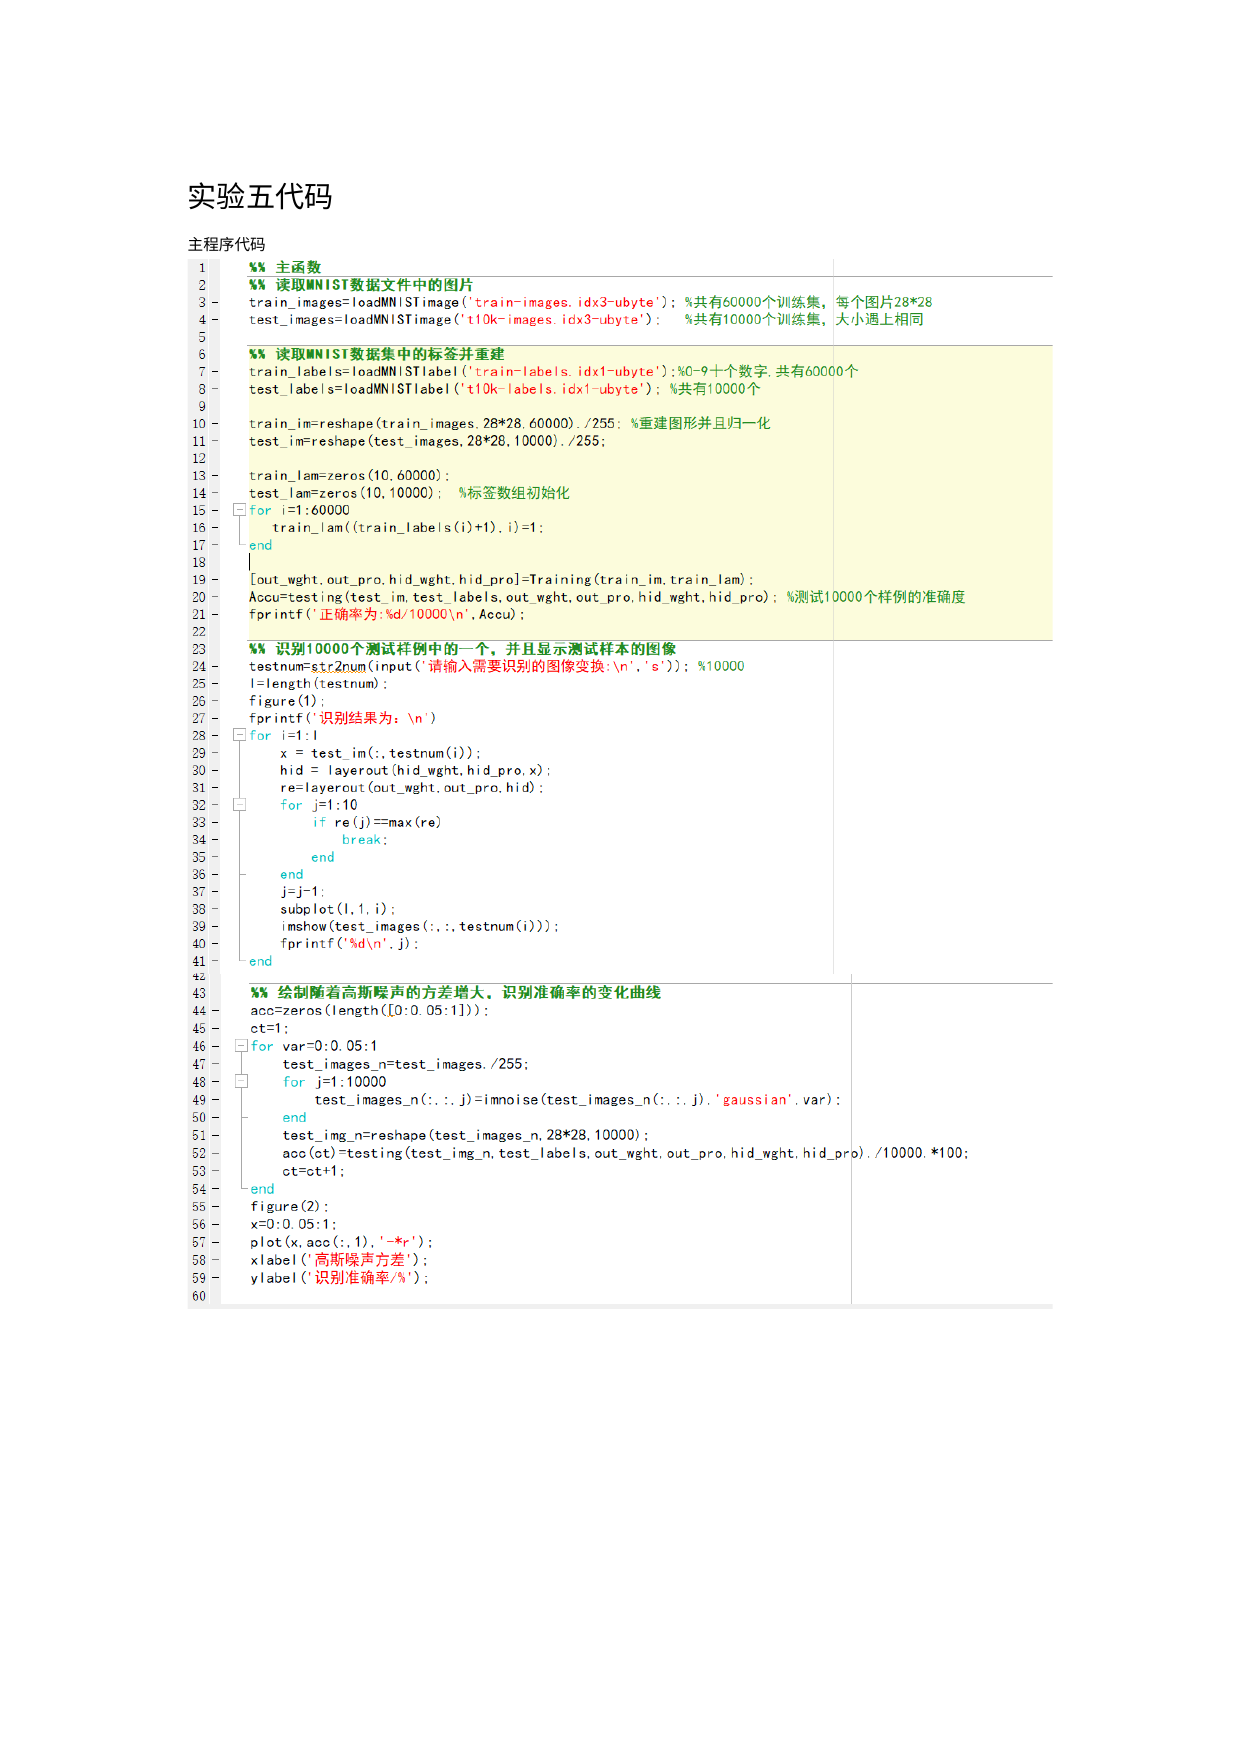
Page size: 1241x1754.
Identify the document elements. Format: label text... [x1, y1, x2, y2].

text 实验五代码 [187, 162, 1053, 227]
text 主程序代码 [187, 227, 1053, 259]
